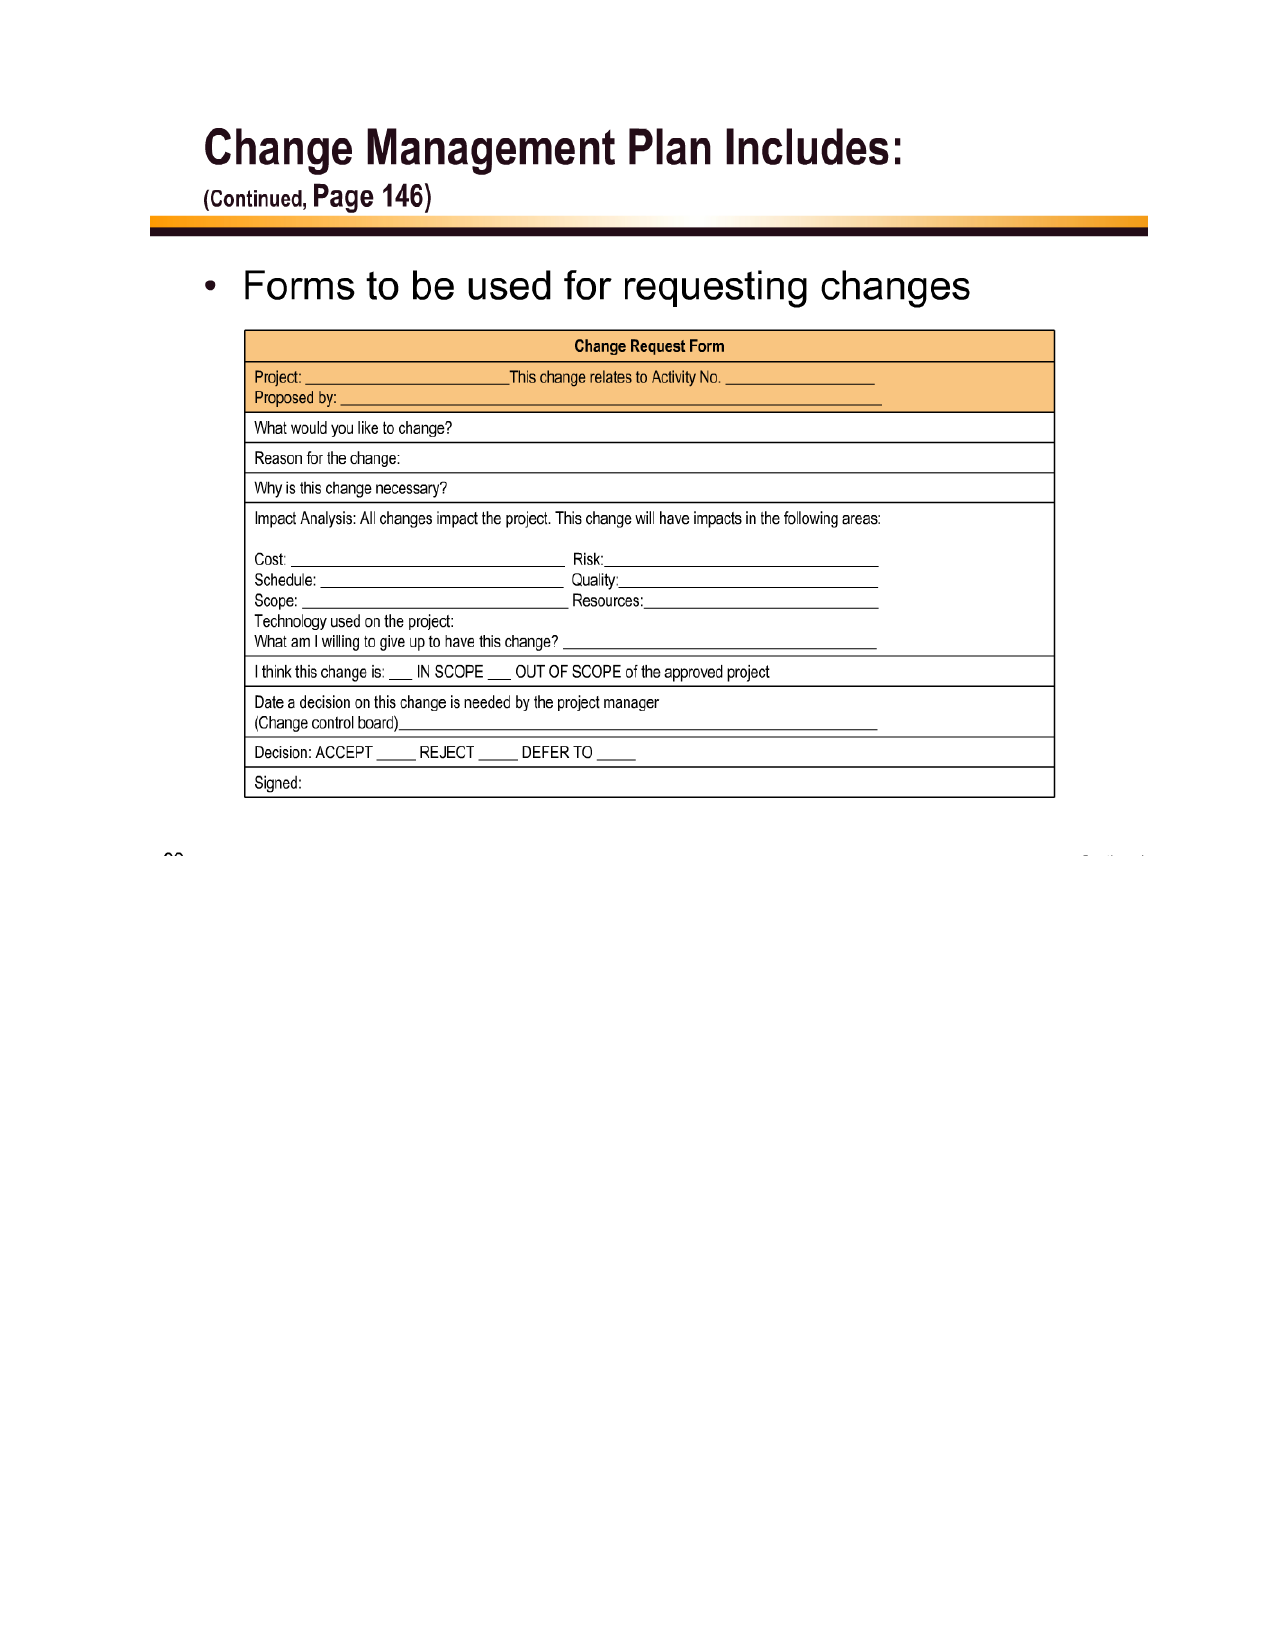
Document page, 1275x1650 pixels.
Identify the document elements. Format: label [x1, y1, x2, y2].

picture [150, 118, 1148, 856]
